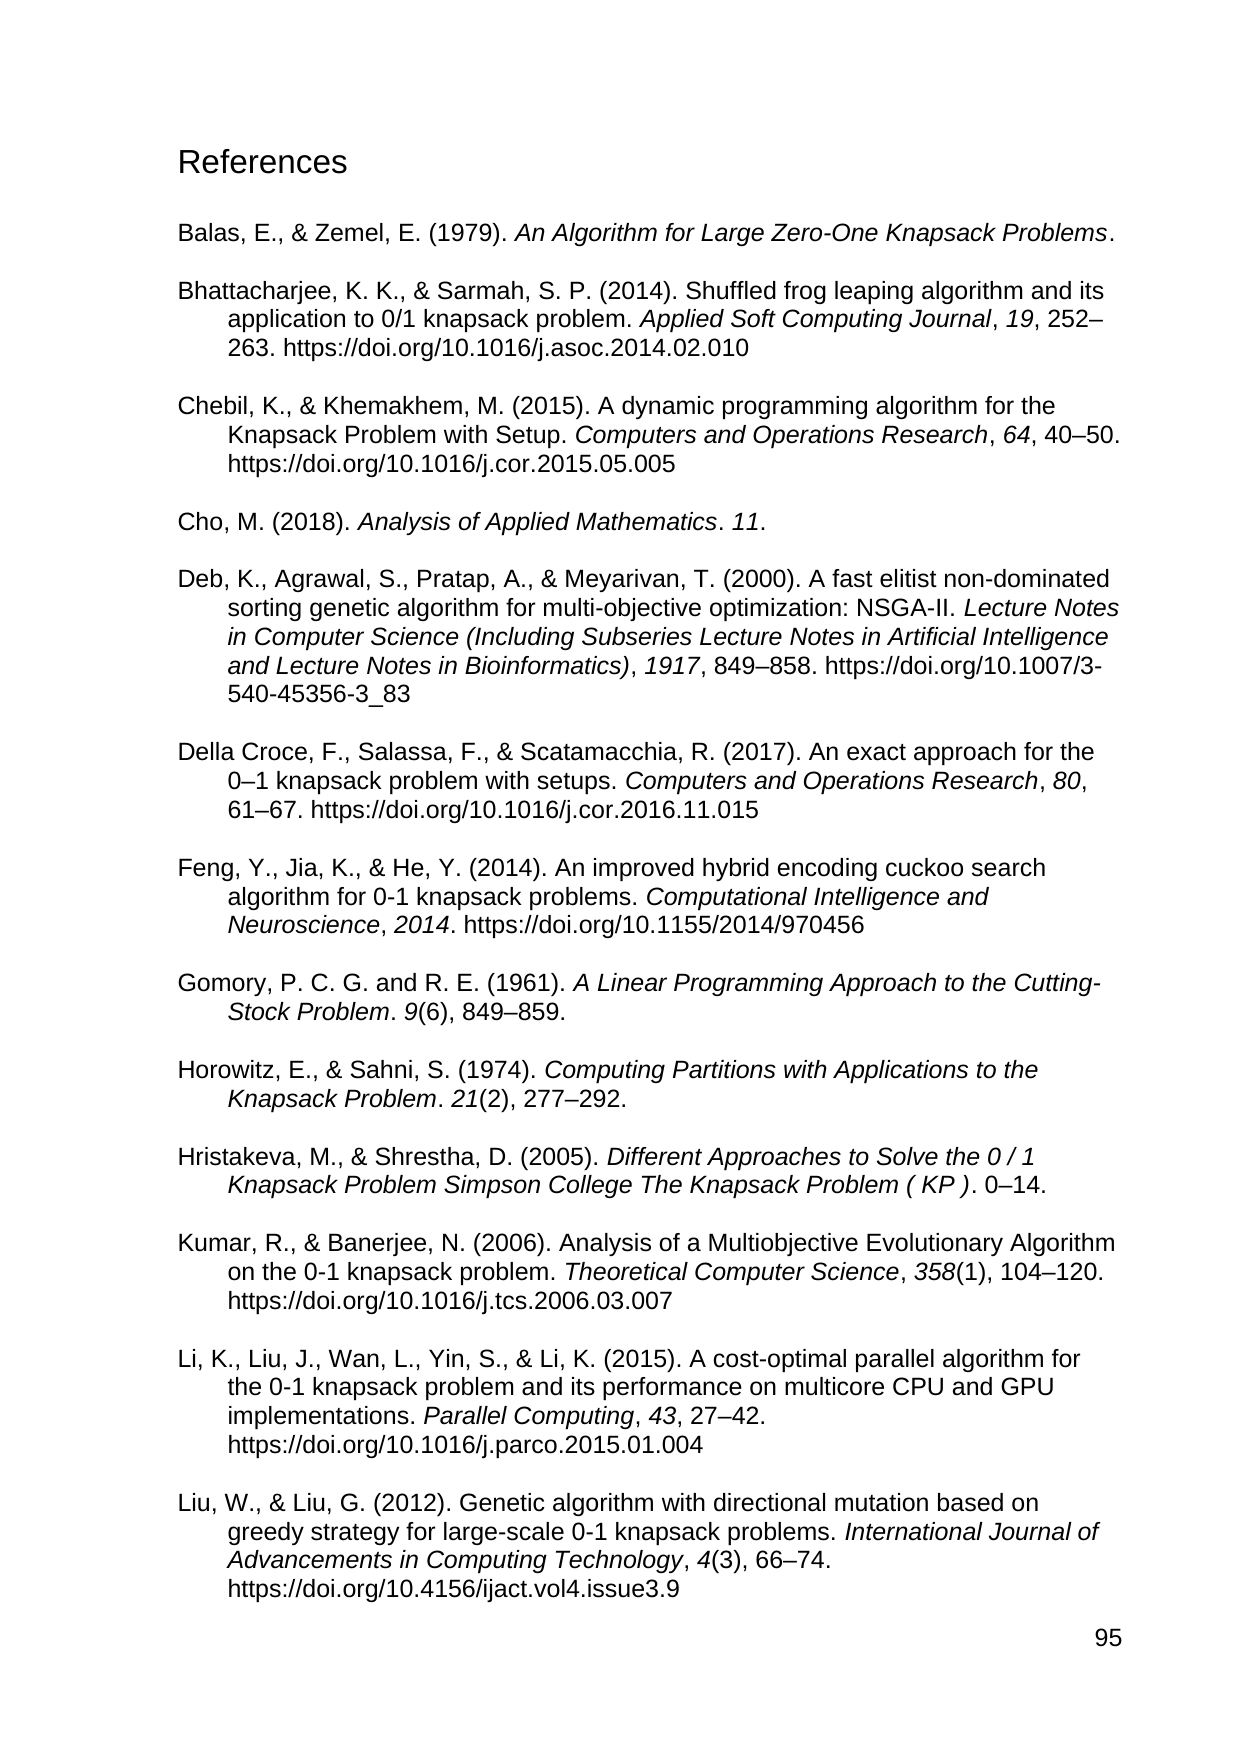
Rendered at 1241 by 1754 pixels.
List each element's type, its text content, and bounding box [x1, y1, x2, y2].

text Gomory, P. C. G. and R. E. (1961). A Linear Programming Approach to the Cutting-Stock Problem. 9(6), 849–859. [177, 968, 1122, 1026]
text Feng, Y., Jia, K., & He, Y. (2014). An improved hybrid encoding cuckoo search algorithm for 0-1 knapsack problems. Computational Intelligence and Neuroscience, 2014. https://doi.org/10.1155/2014/970456 [177, 853, 1122, 939]
text Chebil, K., & Khemakhem, M. (2015). A dynamic programming algorithm for the Knapsack Problem with Setup. Computers and Operations Research, 64, 40–50. https://doi.org/10.1016/j.cor.2015.05.005 [177, 391, 1122, 477]
text Hristakeva, M., & Shrestha, D. (2005). Different Approaches to Solve the 0 / 1 Knapsack Problem Simpson College The Knapsack Problem ( KP ). 0–14. [177, 1141, 1122, 1199]
text Bhattacharjee, K. K., & Sarmah, S. P. (2014). Shuffled frog leaping algorithm and its application to 0/1 knapsack problem. Applied Soft Computing Journal, 19, 252–263. https://doi.org/10.1016/j.asoc.2014.02.010 [177, 276, 1122, 362]
text Horowitz, E., & Sahni, S. (1974). Computing Partitions with Applications to the Knapsack Problem. 21(2), 277–292. [177, 1055, 1122, 1112]
text Kumar, R., & Banerjee, N. (2006). Analysis of a Multiobjective Evolutionary Algorithm on the 0-1 knapsack problem. Theoretical Computer Science, 358(1), 104–120. https://doi.org/10.1016/j.tcs.2006.03.007 [177, 1228, 1122, 1314]
subtitle References [177, 142, 1122, 180]
text Li, K., Liu, J., Wan, L., Yin, S., & Li, K. (2015). A cost-optimal parallel algorithm for the 0-1 knapsack problem and its performance on multicore CPU and GPU implementations. Parallel Computing, 43, 27–42. https://doi.org/10.1016/j.parco.2015.01.004 [177, 1343, 1122, 1458]
text Cho, M. (2018). Analysis of Applied Mathematics. 11. [177, 506, 1122, 535]
text Della Croce, F., Salassa, F., & Scatamacchia, R. (2017). An exact approach for the 0–1 knapsack problem with setups. Computers and Operations Research, 80, 61–67. https://doi.org/10.1016/j.cor.2016.11.015 [177, 737, 1122, 823]
text Deb, K., Agrawal, S., Pratap, A., & Meyarivan, T. (2000). A fast elitist non-dominated sorting genetic algorithm for multi-objective optimization: NSGA-II. Lecture Notes in Computer Science (Including Subseries Lecture Notes in Artificial Intelligence and Lecture Notes in Bioinformatics), 1917, 849–858. https://doi.org/10.1007/3-540-45356-3_83 [177, 564, 1122, 708]
text Liu, W., & Liu, G. (2012). Genetic algorithm with directional mutation based on greedy strategy for large-scale 0-1 knapsack problems. International Journal of Advancements in Computing Technology, 4(3), 66–74. https://doi.org/10.4156/ijact.vol4.issue3.9 [177, 1488, 1122, 1603]
text Balas, E., & Zemel, E. (1979). An Algorithm for Large Zero-One Knapsack Problems. [177, 218, 1122, 246]
